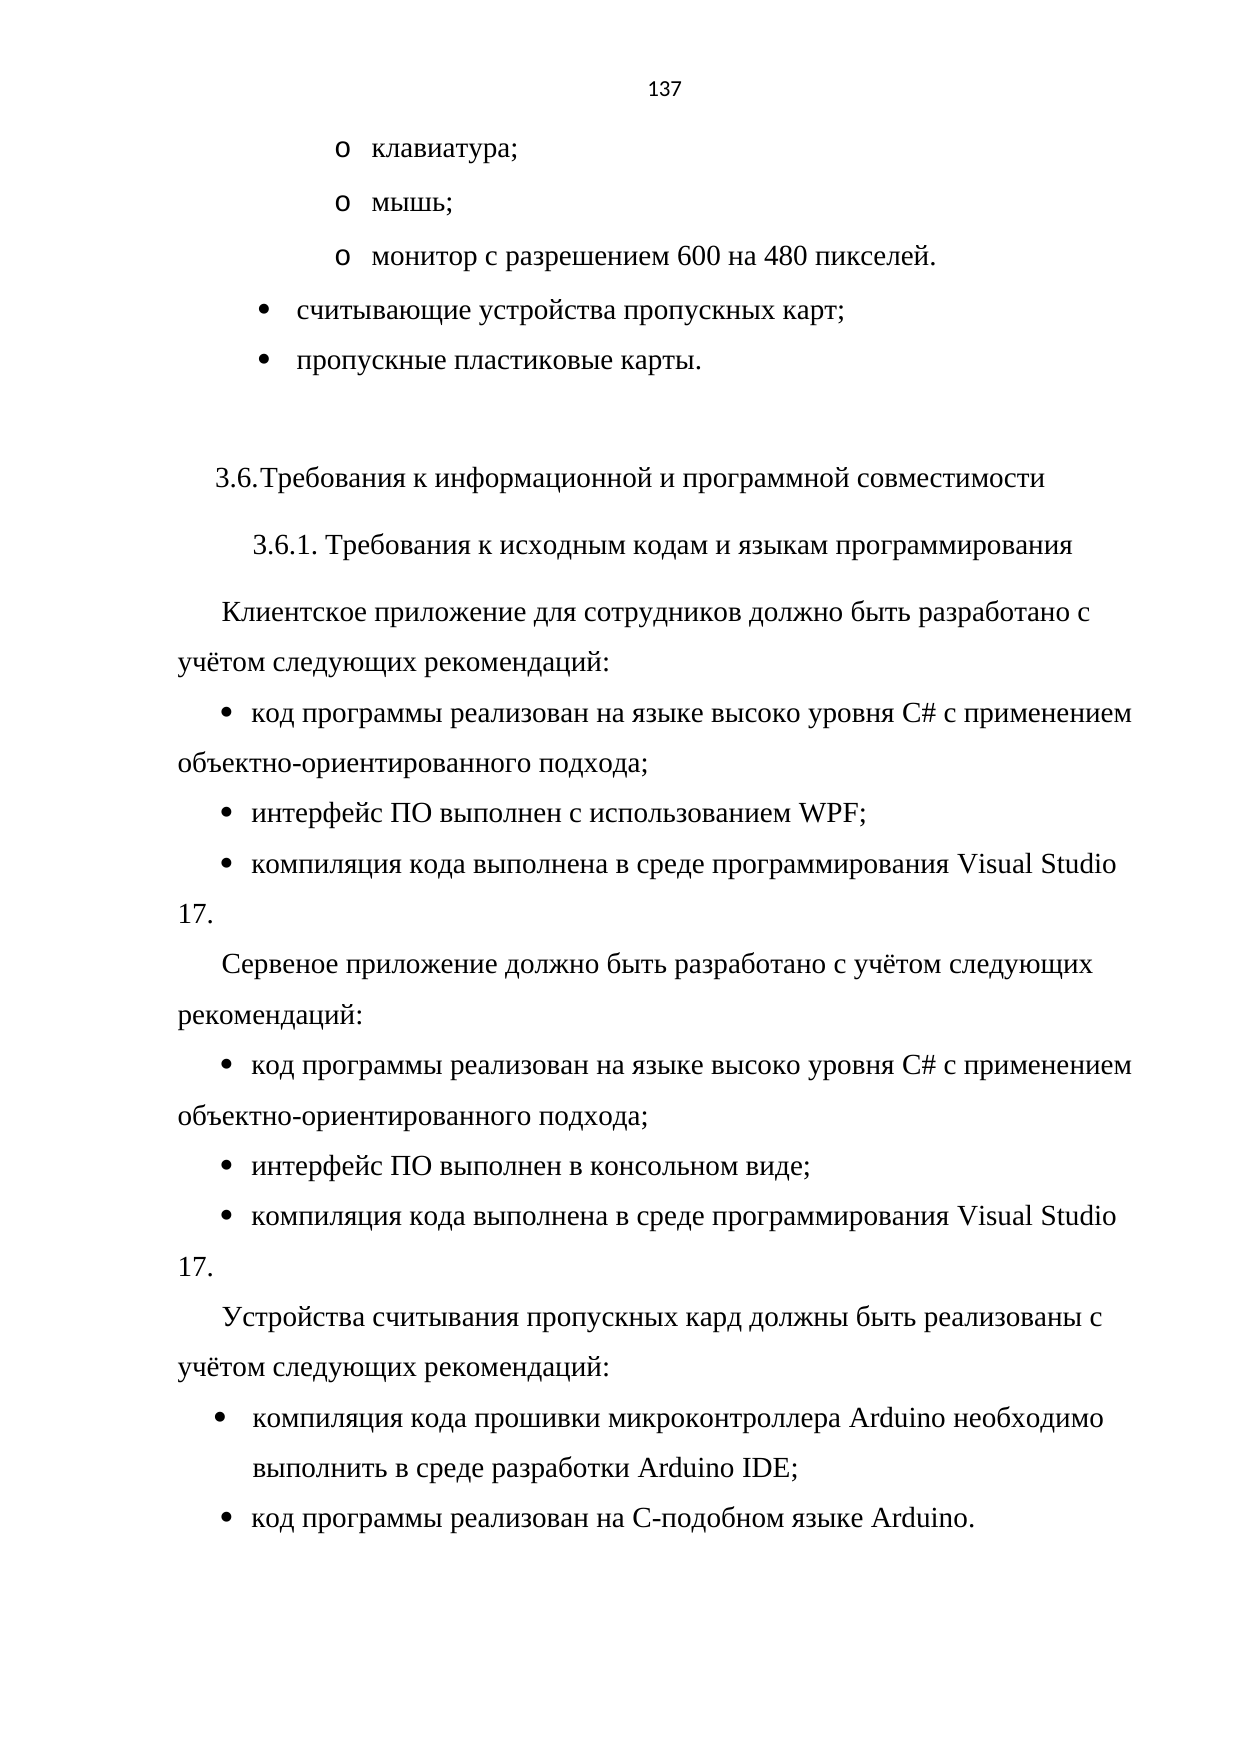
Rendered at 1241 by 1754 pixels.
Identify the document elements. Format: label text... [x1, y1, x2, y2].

list монитор с разрешением 600 на 480 пикселей. [334, 238, 1152, 274]
list код программы реализован на языке высоко уровня C# с применением объектно-ориентированного подхода; [177, 695, 1152, 779]
list клавиатура; [334, 130, 1152, 166]
list интерфейс ПО выполнен с использованием WPF; [177, 795, 1152, 829]
list компиляция кода прошивки микроконтроллера Arduino необходимо выполнить в среде разработки Arduino IDE; [215, 1400, 1152, 1484]
text Устройства считывания пропускных кард должны быть реализованы с учётом следующих рекомендаций: [177, 1299, 1152, 1383]
text Сервеное приложение должно быть разработано с учётом следующих рекомендаций: [177, 947, 1152, 1030]
list код программы реализован на C-подобном языке Arduino. [177, 1500, 1152, 1534]
text Клиентское приложение для сотрудников должно быть разработано с учётом следующих рекомендаций: [177, 594, 1152, 678]
list считывающие устройства пропускных карт; [259, 292, 1152, 326]
list компиляция кода выполнена в среде программирования Visual Studio 17. [177, 1198, 1152, 1282]
list компиляция кода выполнена в среде программирования Visual Studio 17. [177, 846, 1152, 930]
list Требования к исходным кодам и языкам программирования [252, 527, 1152, 561]
list Требования к информационной и программной совместимости [215, 460, 1152, 493]
list код программы реализован на языке высоко уровня C# с применением объектно-ориентированного подхода; [177, 1047, 1152, 1131]
list интерфейс ПО выполнен в консольном виде; [177, 1148, 1152, 1182]
list пропускные пластиковые карты. [259, 342, 1152, 376]
list мышь; [334, 184, 1152, 220]
